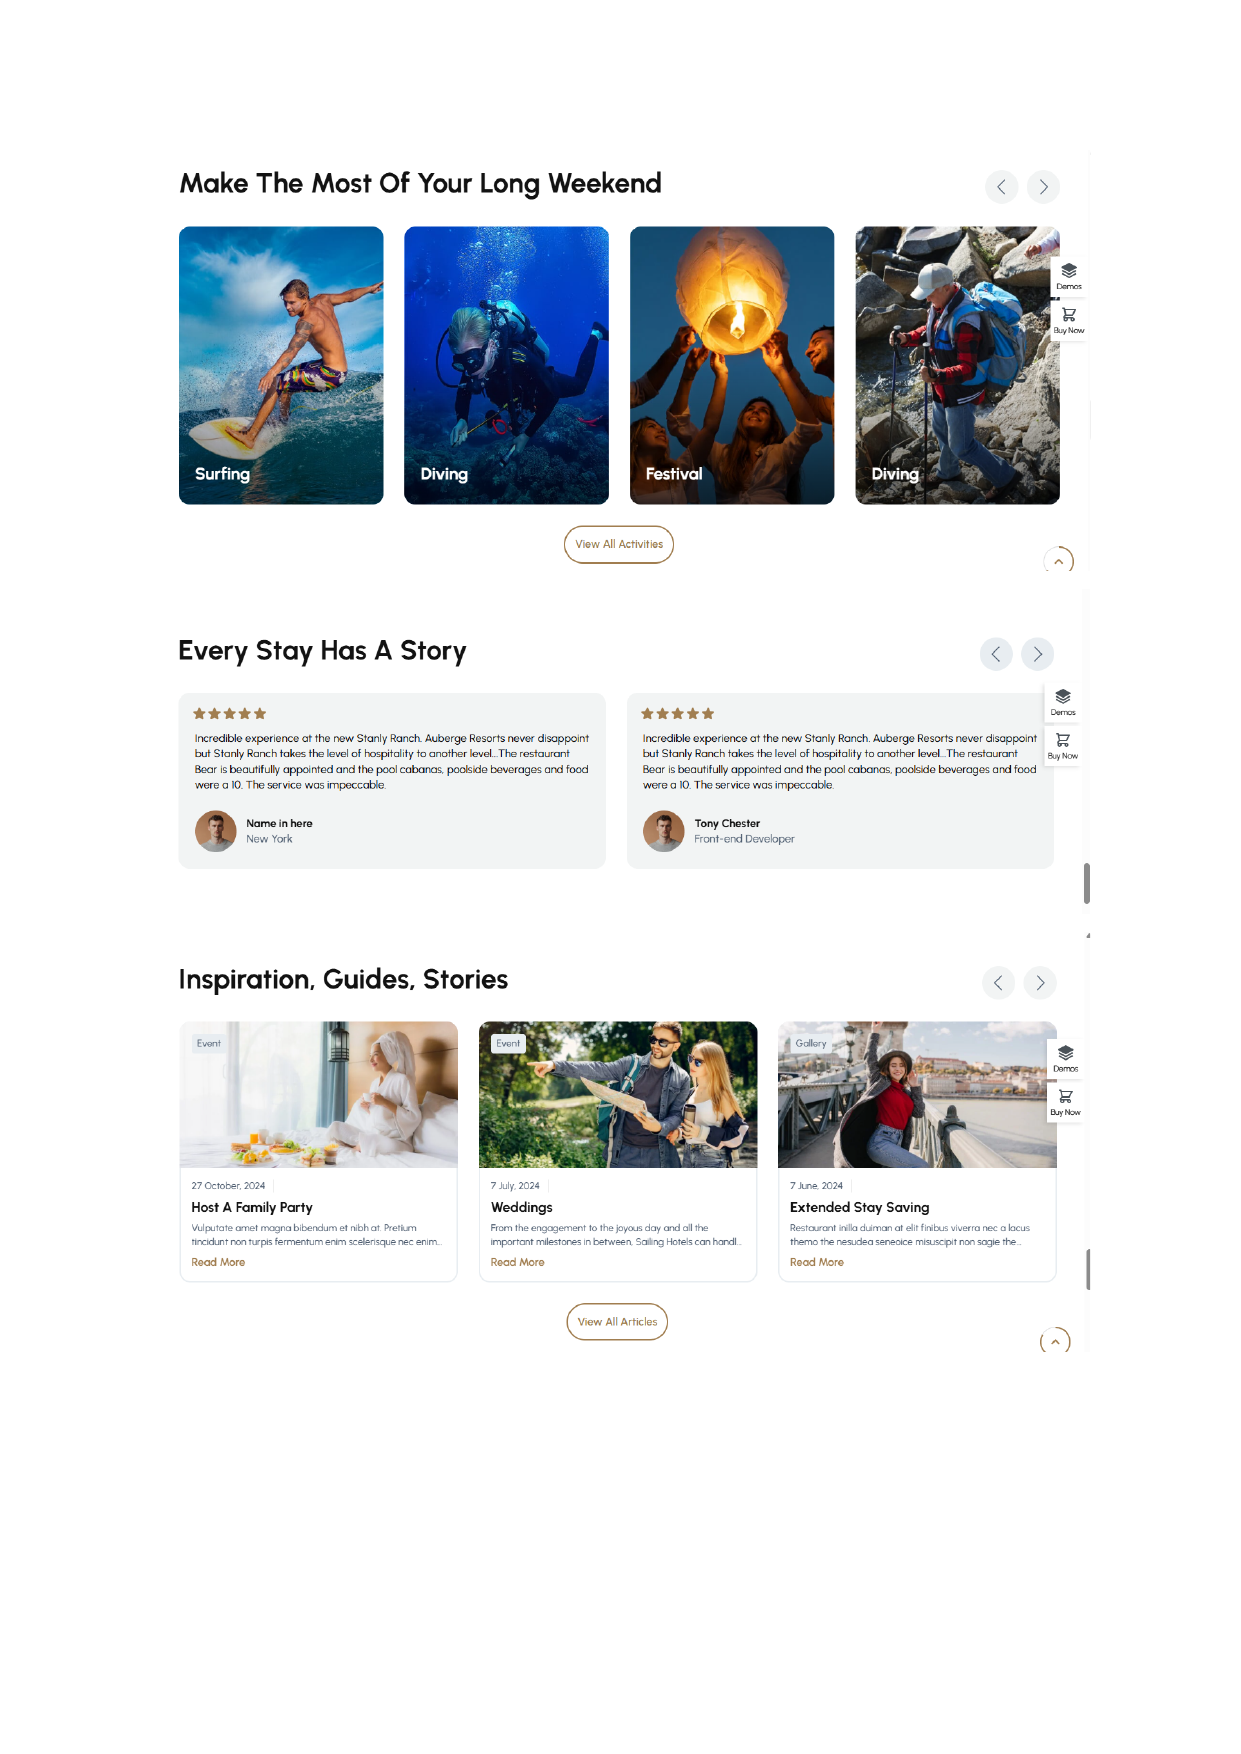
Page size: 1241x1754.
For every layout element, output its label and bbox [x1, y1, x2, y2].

picture [150, 589, 1091, 914]
picture [150, 150, 1091, 571]
picture [150, 932, 1091, 1352]
